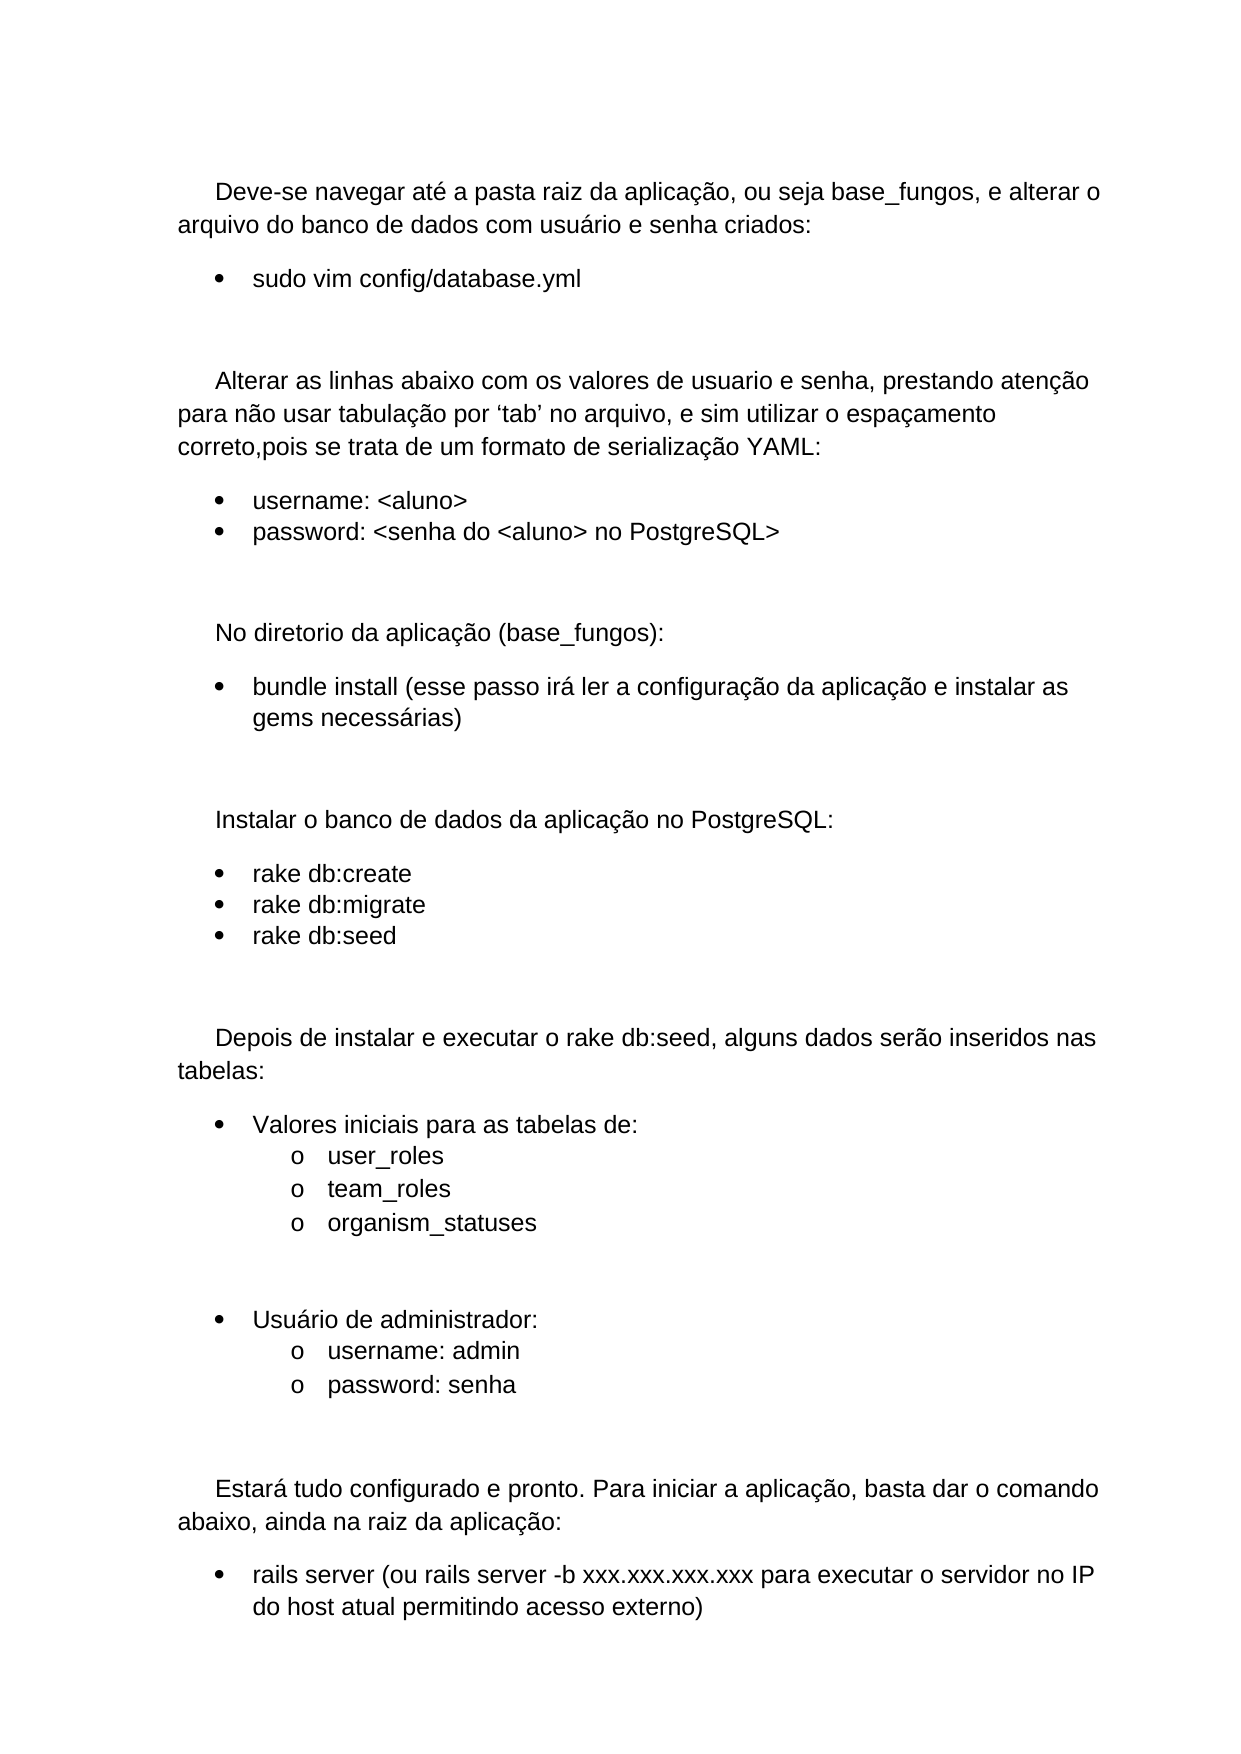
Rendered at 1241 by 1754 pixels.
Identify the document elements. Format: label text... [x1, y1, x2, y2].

list rake db:seed [215, 921, 1122, 950]
text Depois de instalar e executar o rake db:seed, alguns dados serão inseridos nas tabelas: [177, 1023, 1122, 1084]
list Valores iniciais para as tabelas de: [215, 1110, 1122, 1138]
list username: <aluno> [215, 486, 1122, 514]
text Estará tudo configurado e pronto. Para iniciar a aplicação, basta dar o comando abaixo, ainda na raiz da aplicação: [177, 1473, 1122, 1535]
text Deve-se navegar até a pasta raiz da aplicação, ou seja base_fungos, e alterar o arquivo do banco de dados com usuário e senha criados: [177, 177, 1122, 239]
list username: admin [290, 1336, 1122, 1367]
text Alterar as linhas abaixo com os valores de usuario e senha, prestando atenção para não usar tabulação por ‘tab’ no arquivo, e sim utilizar o espaçamento correto,pois se trata de um formato de serialização YAML: [177, 366, 1122, 461]
list rake db:create [215, 859, 1122, 888]
text Instalar o banco de dados da aplicação no PostgreSQL: [177, 805, 1122, 834]
list rails server (ou rails server -b xxx.xxx.xxx.xxx para executar o servidor no IP do host atual permitindo acesso externo) [215, 1560, 1122, 1620]
list team_roles [290, 1174, 1122, 1205]
list organism_statuses [290, 1207, 1122, 1238]
list password: <senha do <aluno> no PostgreSQL> [215, 517, 1122, 546]
list rake db:migrate [215, 890, 1122, 919]
list bundle install (esse passo irá ler a configuração da aplicação e instalar as gems necessárias) [215, 672, 1122, 732]
text No diretorio da aplicação (base_fungos): [177, 618, 1122, 647]
list user_roles [290, 1141, 1122, 1172]
list sudo vim config/database.yml [215, 264, 1122, 293]
list password: senha [290, 1370, 1122, 1401]
list Usuário de administrador: [215, 1305, 1122, 1334]
